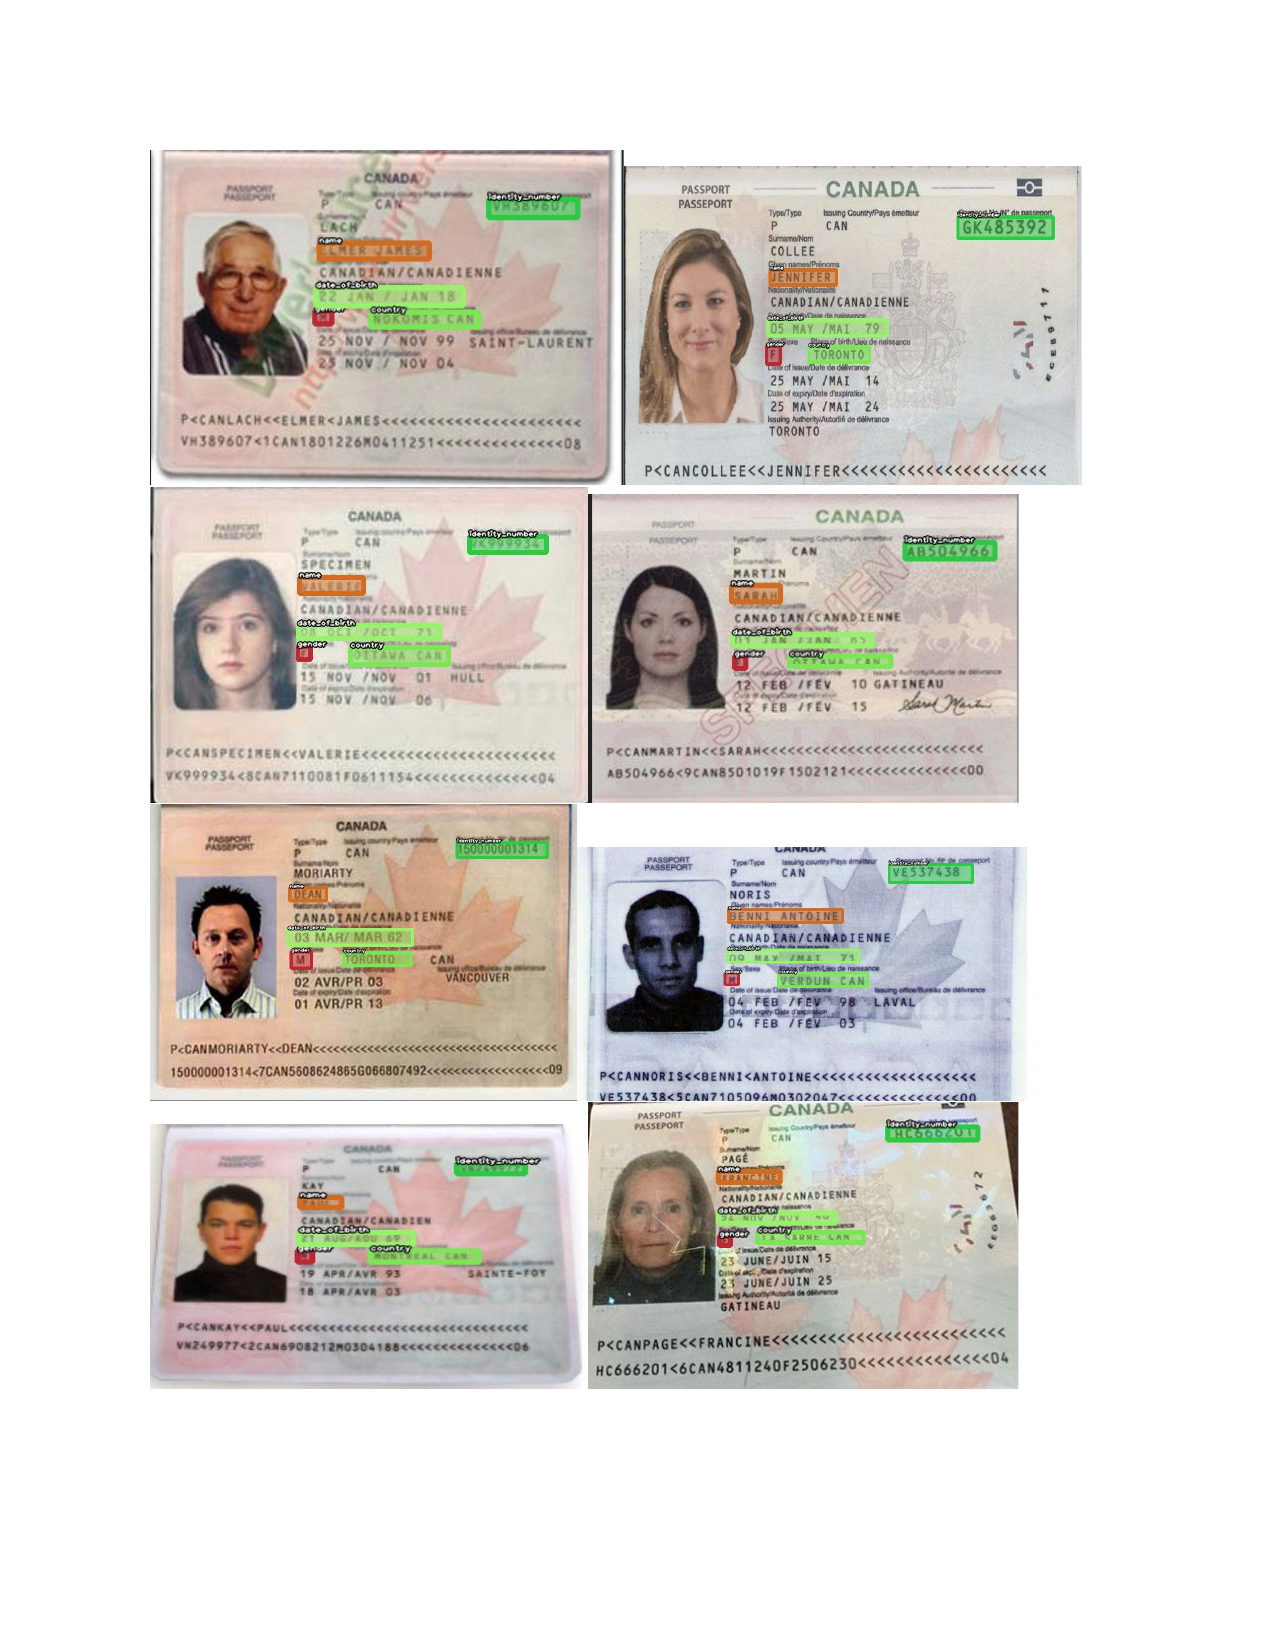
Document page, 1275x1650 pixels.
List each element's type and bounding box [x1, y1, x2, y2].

picture [150, 1102, 1019, 1389]
picture [150, 150, 1082, 485]
picture [150, 804, 1028, 1101]
picture [150, 487, 1019, 803]
